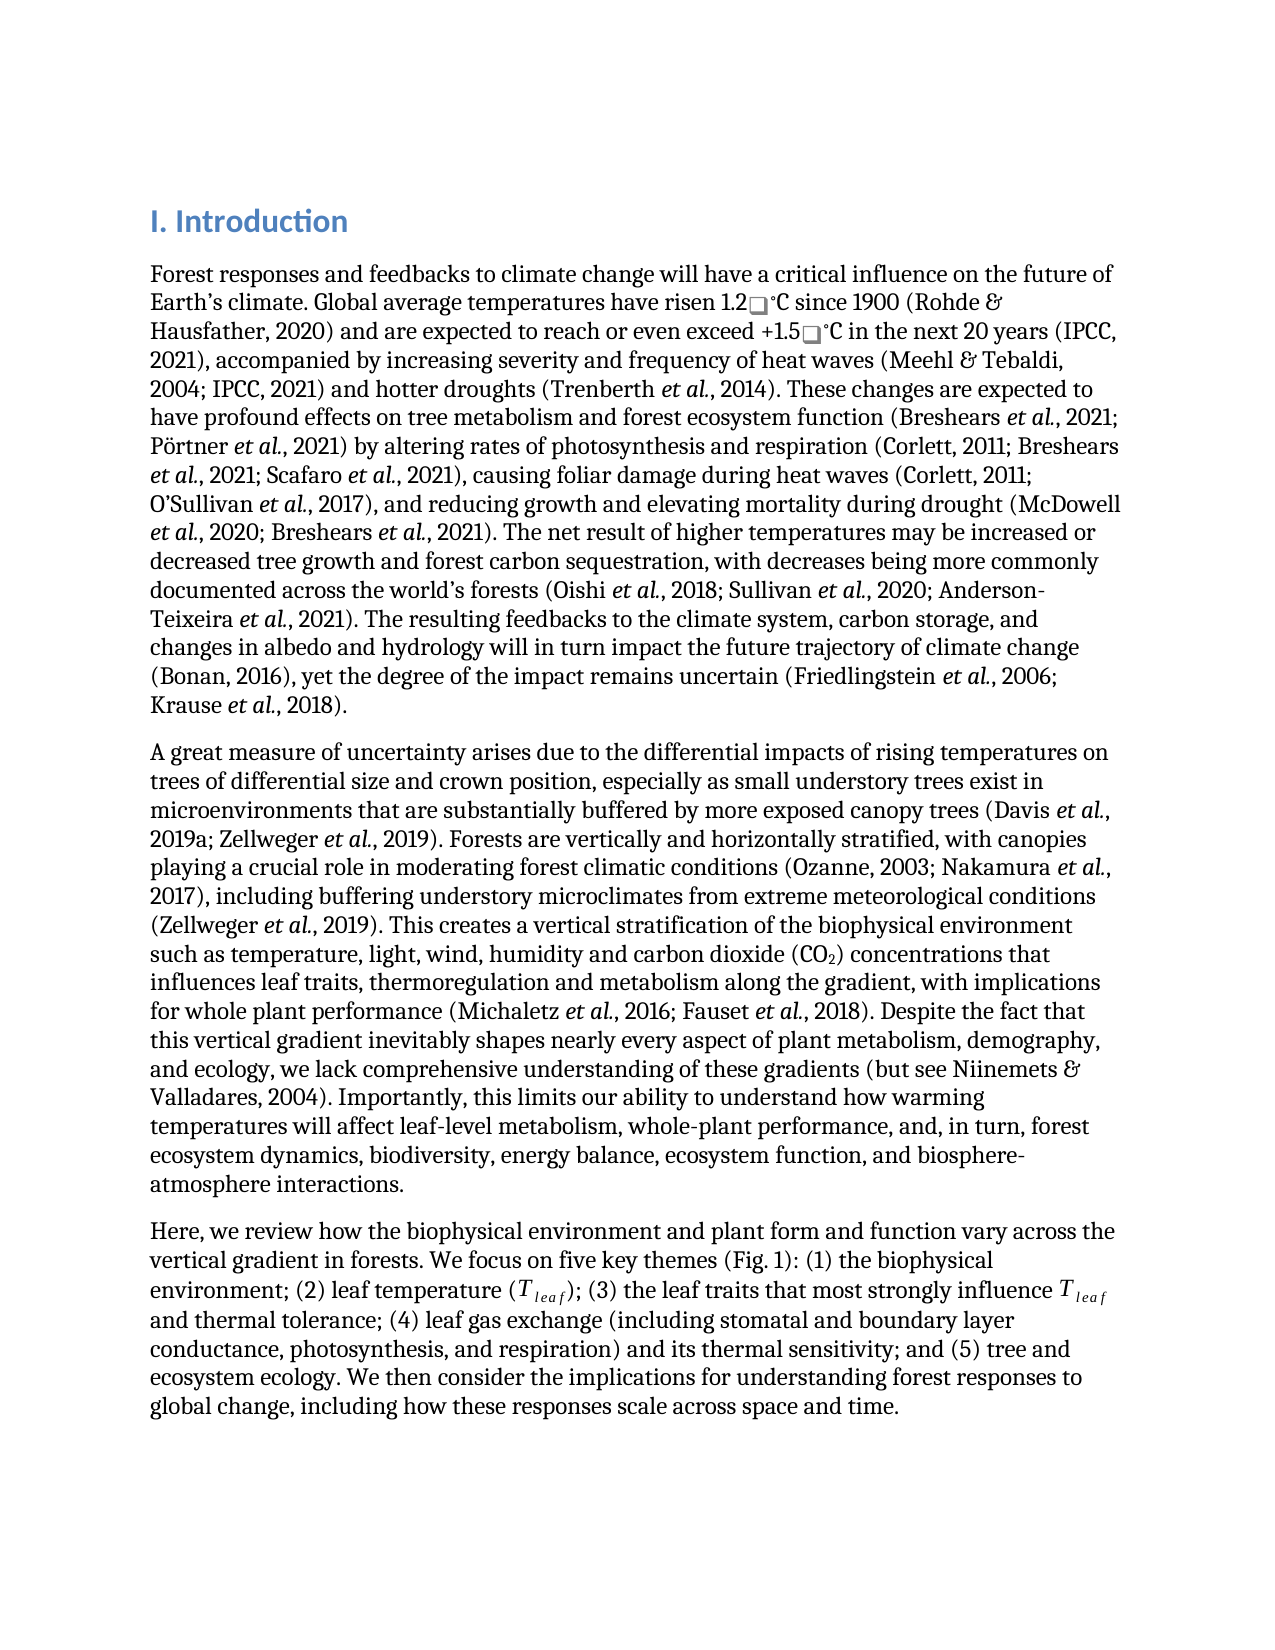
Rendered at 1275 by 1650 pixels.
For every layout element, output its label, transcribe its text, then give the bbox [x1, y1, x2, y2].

subtitle I. Introduction [150, 200, 1125, 241]
text Forest responses and feedbacks to climate change will have a critical influence on the future of Earth’s climate. Global average temperatures have risen 1.2C since 1900 (Rohde & Hausfather, 2020) and are expected to reach or even exceed +1.5C in the next 20 years (IPCC, 2021), accompanied by increasing severity and frequency of heat waves (Meehl & Tebaldi, 2004; IPCC, 2021) and hotter droughts (Trenberth et al., 2014). These changes are expected to have profound effects on tree metabolism and forest ecosystem function (Breshears et al., 2021; Pörtner et al., 2021) by altering rates of photosynthesis and respiration (Corlett, 2011; Breshears et al., 2021; Scafaro et al., 2021), causing foliar damage during heat waves (Corlett, 2011; O’Sullivan et al., 2017), and reducing growth and elevating mortality during drought (McDowell et al., 2020; Breshears et al., 2021). The net result of higher temperatures may be increased or decreased tree growth and forest carbon sequestration, with decreases being more commonly documented across the world’s forests (Oishi et al., 2018; Sullivan et al., 2020; Anderson-Teixeira et al., 2021). The resulting feedbacks to the climate system, carbon storage, and changes in albedo and hydrology will in turn impact the future trajectory of climate change (Bonan, 2016), yet the degree of the impact remains uncertain (Friedlingstein et al., 2006; Krause et al., 2018). [150, 259, 1125, 719]
text Here, we review how the biophysical environment and plant form and function vary across the vertical gradient in forests. We focus on five key themes (Fig. 1): (1) the biophysical environment; (2) leaf temperature (); (3) the leaf traits that most strongly influence and thermal tolerance; (4) leaf gas exchange (including stomatal and boundary layer conductance, photosynthesis, and respiration) and its thermal sensitivity; and (5) tree and ecosystem ecology. We then consider the implications for understanding forest responses to global change, including how these responses scale across space and time. [150, 1217, 1125, 1421]
text A great measure of uncertainty arises due to the differential impacts of rising temperatures on trees of differential size and crown position, especially as small understory trees exist in microenvironments that are substantially buffered by more exposed canopy trees (Davis et al., 2019a; Zellweger et al., 2019). Forests are vertically and horizontally stratified, with canopies playing a crucial role in moderating forest climatic conditions (Ozanne, 2003; Nakamura et al., 2017), including buffering understory microclimates from extreme meteorological conditions (Zellweger et al., 2019). This creates a vertical stratification of the biophysical environment such as temperature, light, wind, humidity and carbon dioxide (CO2) concentrations that influences leaf traits, thermoregulation and metabolism along the gradient, with implications for whole plant performance (Michaletz et al., 2016; Fauset et al., 2018). Despite the fact that this vertical gradient inevitably shapes nearly every aspect of plant metabolism, demography, and ecology, we lack comprehensive understanding of these gradients (but see Niinemets & Valladares, 2004). Importantly, this limits our ability to understand how warming temperatures will affect leaf-level metabolism, whole-plant performance, and, in turn, forest ecosystem dynamics, biodiversity, energy balance, ecosystem function, and biosphere-atmosphere interactions. [150, 738, 1125, 1198]
